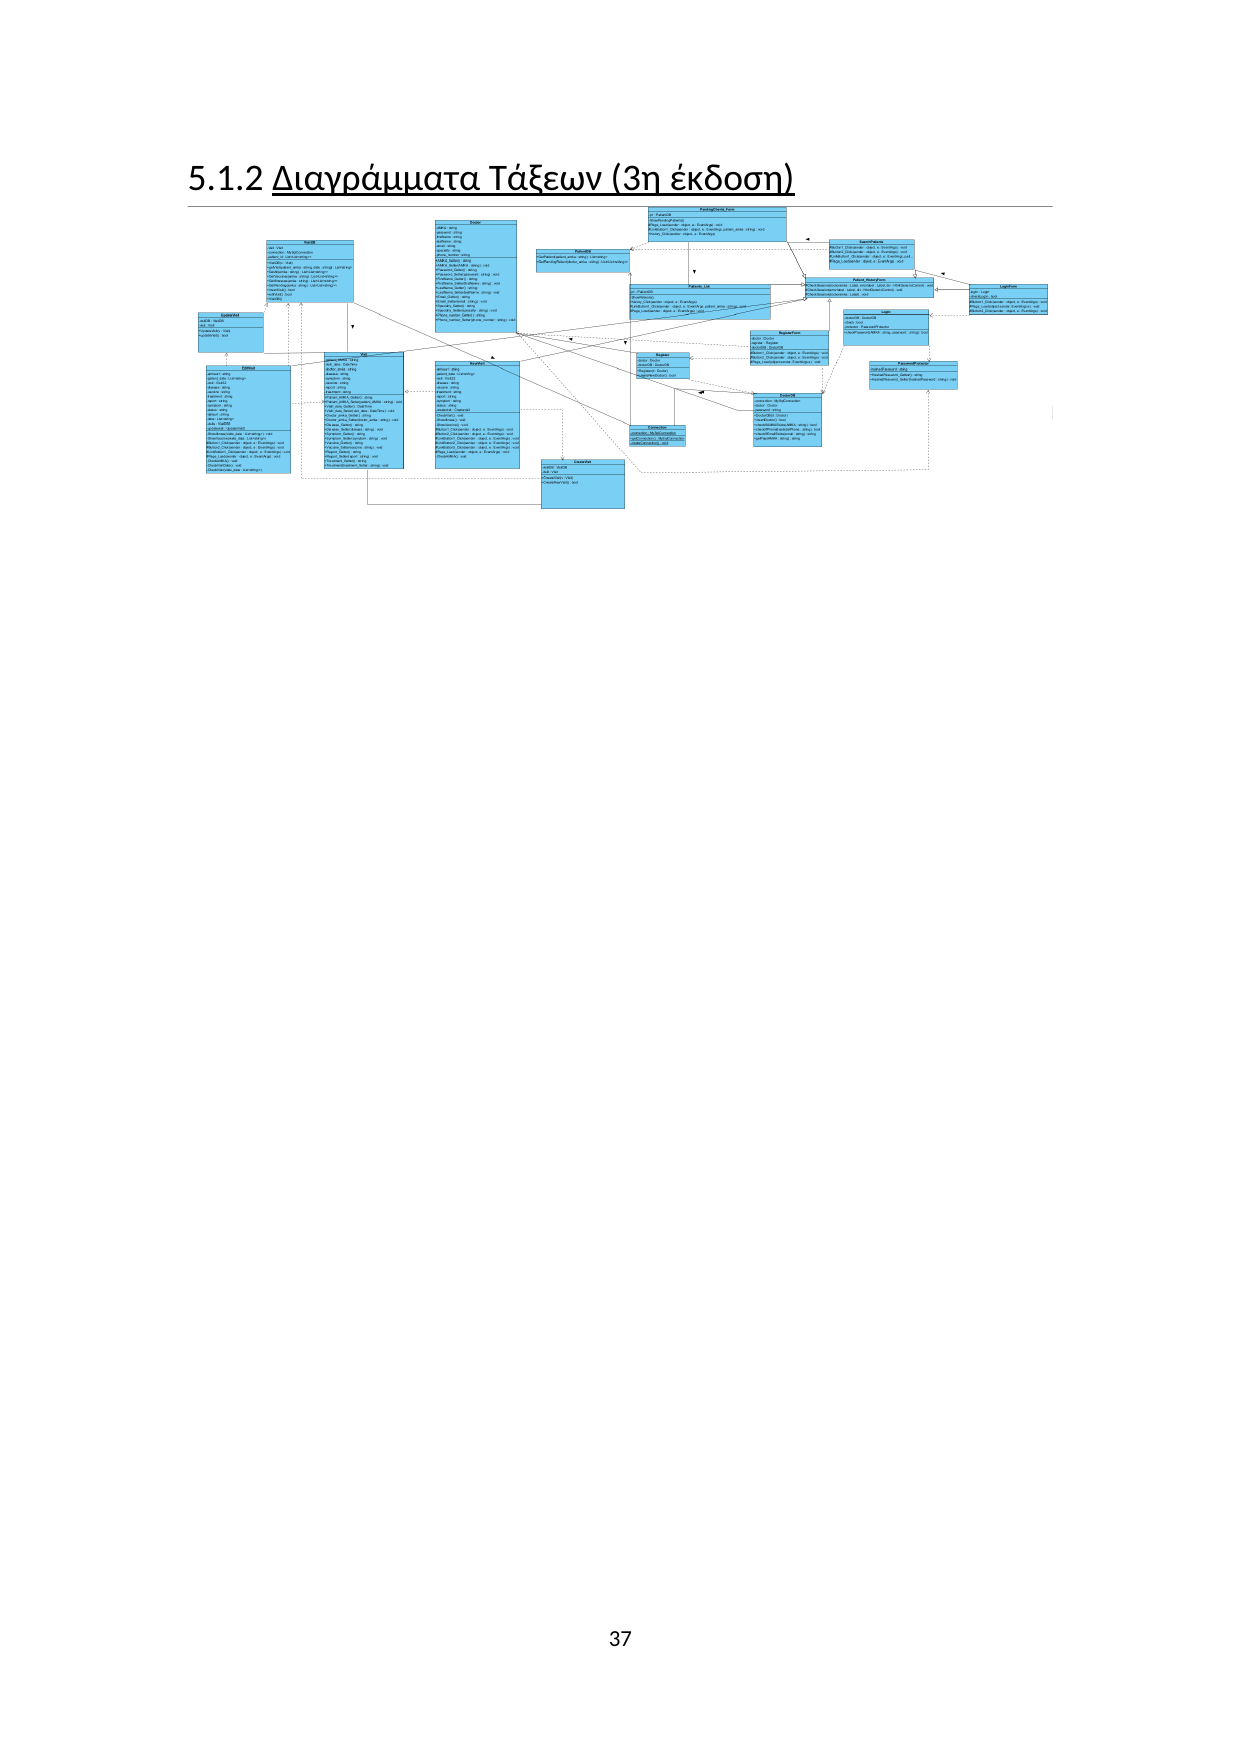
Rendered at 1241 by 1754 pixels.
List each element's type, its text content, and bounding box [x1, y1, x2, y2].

text 5.1.2 Διαγράμματα Τάξεων (3η έκδοση) [187, 154, 1053, 200]
picture [187, 206, 1053, 530]
